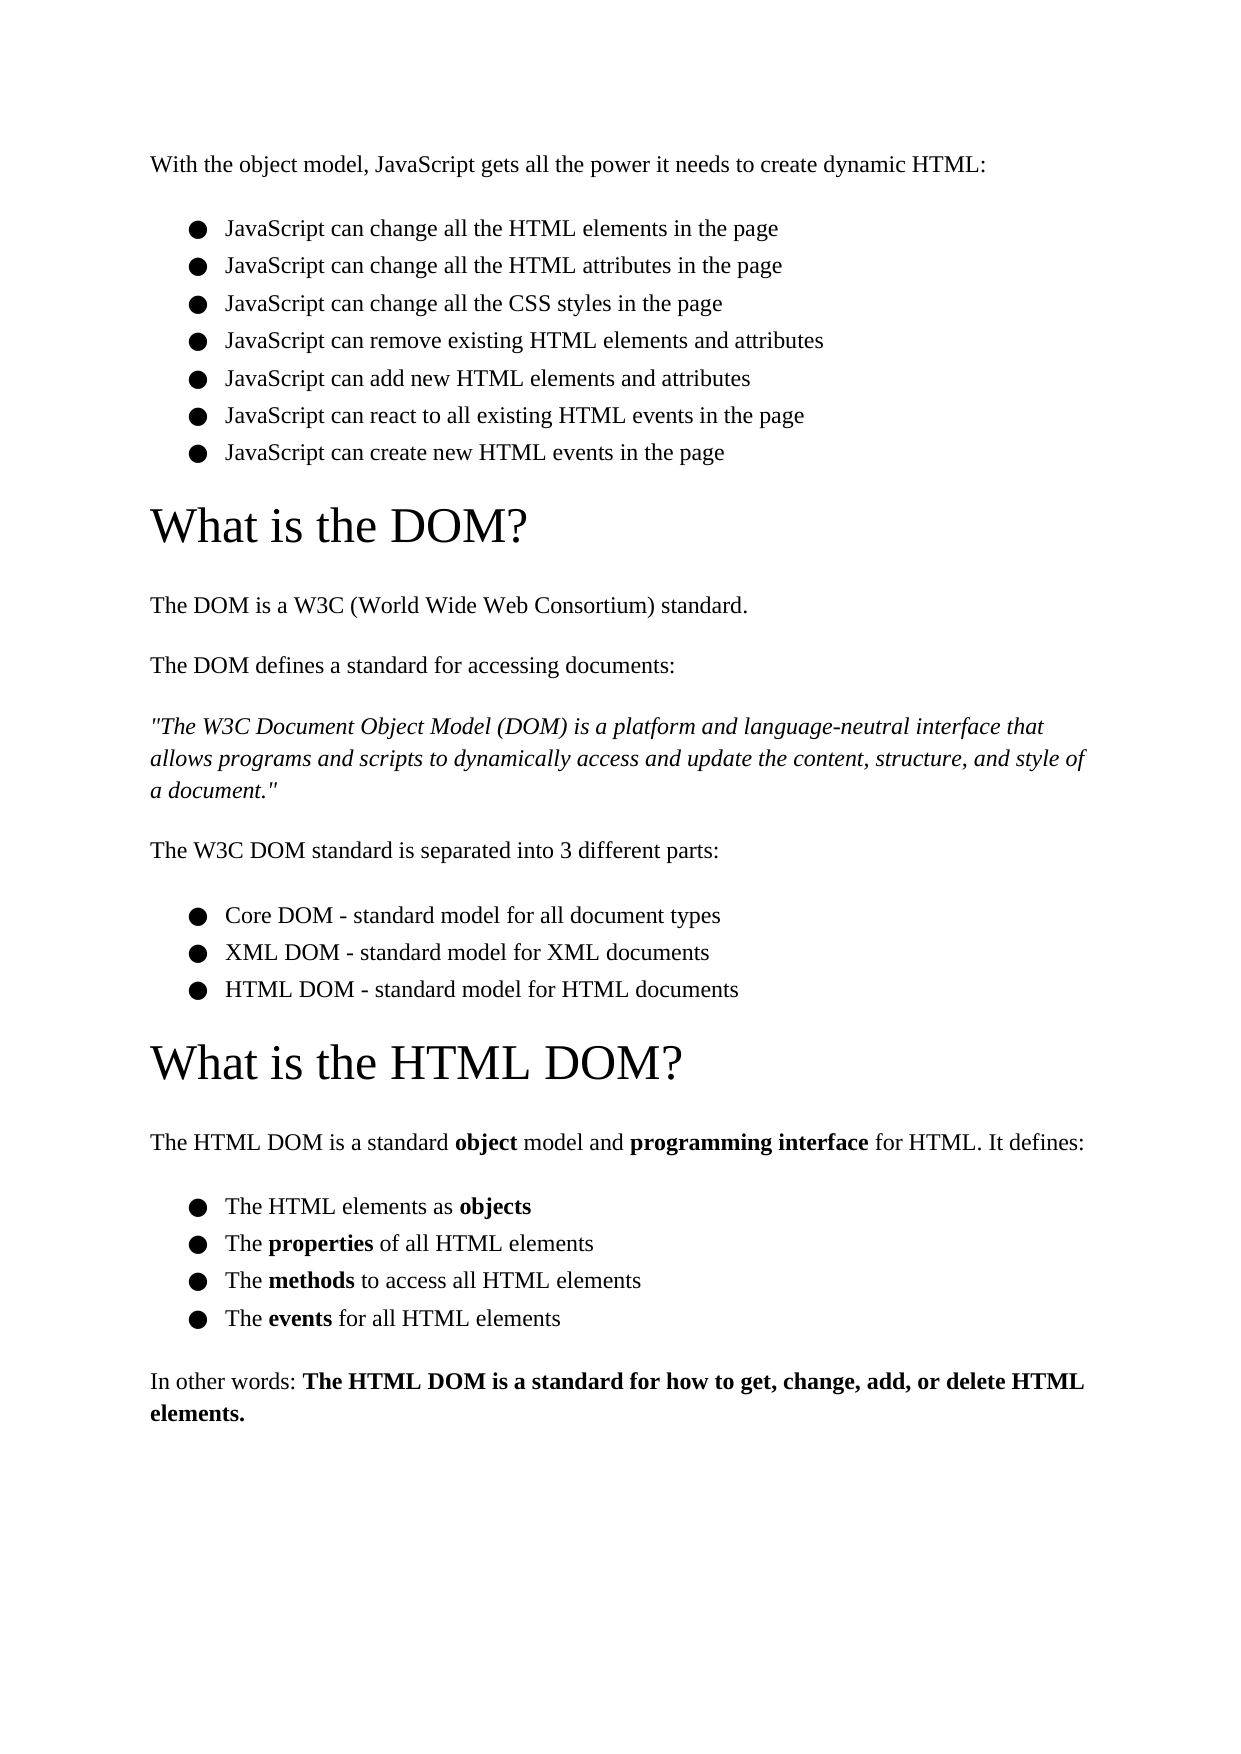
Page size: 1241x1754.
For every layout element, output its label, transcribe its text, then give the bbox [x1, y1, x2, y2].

list JavaScript can change all the HTML attributes in the page [187, 248, 1090, 281]
text With the object model, JavaScript gets all the power it needs to create dynamic HTML: [150, 150, 1090, 178]
text "The W3C Document Object Model (DOM) is a platform and language-neutral interface that allows programs and scripts to dynamically access and update the content, structure, and style of a document." [150, 712, 1090, 803]
text The DOM defines a standard for accessing documents: [150, 652, 1090, 679]
list HTML DOM - standard model for HTML documents [187, 972, 1090, 1005]
list Core DOM - standard model for all document types [187, 897, 1090, 930]
list XML DOM - standard model for XML documents [187, 935, 1090, 967]
list JavaScript can change all the HTML elements in the page [187, 211, 1090, 243]
text The DOM is a W3C (World Wide Web Consortium) standard. [150, 591, 1090, 618]
subtitle What is the HTML DOM? [150, 1032, 1090, 1090]
list JavaScript can react to all existing HTML events in the page [187, 398, 1090, 430]
list The HTML elements as objects [187, 1188, 1090, 1221]
text In other words: The HTML DOM is a standard for how to get, change, add, or delete HTML elements. [150, 1367, 1090, 1427]
list The properties of all HTML elements [187, 1226, 1090, 1258]
text The W3C DOM standard is separated into 3 different parts: [150, 837, 1090, 864]
list JavaScript can change all the CSS styles in the page [187, 286, 1090, 318]
list JavaScript can create new HTML events in the page [187, 435, 1090, 468]
list The methods to access all HTML elements [187, 1263, 1090, 1296]
list The events for all HTML elements [187, 1301, 1090, 1333]
list JavaScript can remove existing HTML elements and attributes [187, 323, 1090, 356]
text The HTML DOM is a standard object model and programming interface for HTML. It defines: [150, 1128, 1090, 1155]
subtitle What is the DOM? [150, 496, 1090, 553]
list JavaScript can add new HTML elements and attributes [187, 360, 1090, 393]
